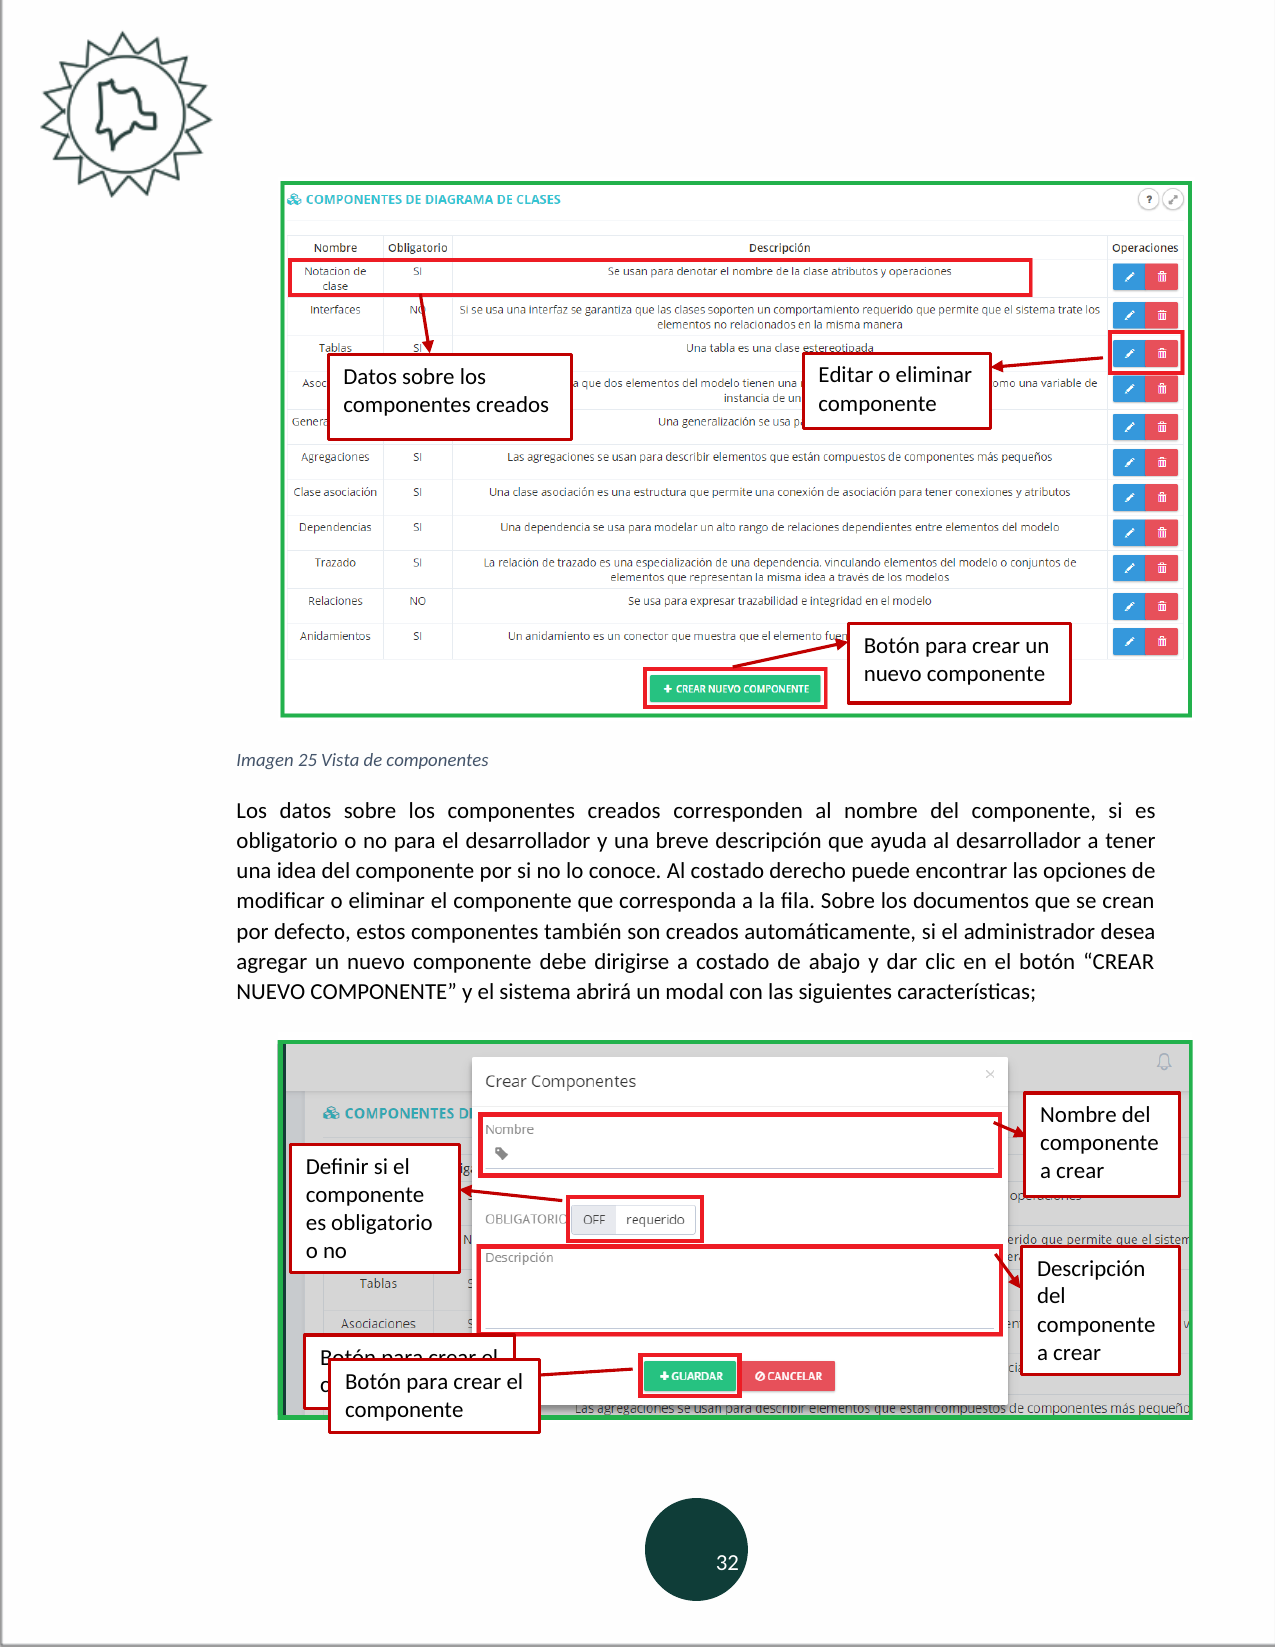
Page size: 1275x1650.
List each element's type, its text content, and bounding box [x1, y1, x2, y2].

picture [0, 0, 1275, 1647]
text Los datos sobre los componentes creados corresponden al nombre del componente, si es obligatorio o no para el desarrollador y una breve descripción que ayuda al desarrollador a tener una idea del componente por si no lo conoce. Al costado derecho puede encontrar las opciones de modificar o eliminar el componente que corresponda a la fila. Sobre los documentos que se crean por defecto, estos componentes también son creados automáticamente, si el administrador desea agregar un nuevo componente debe dirigirse a costado de abajo y dar clic en el botón “CREAR NUEVO COMPONENTE” y el sistema abrirá un modal con las siguientes características; [236, 796, 1157, 1005]
